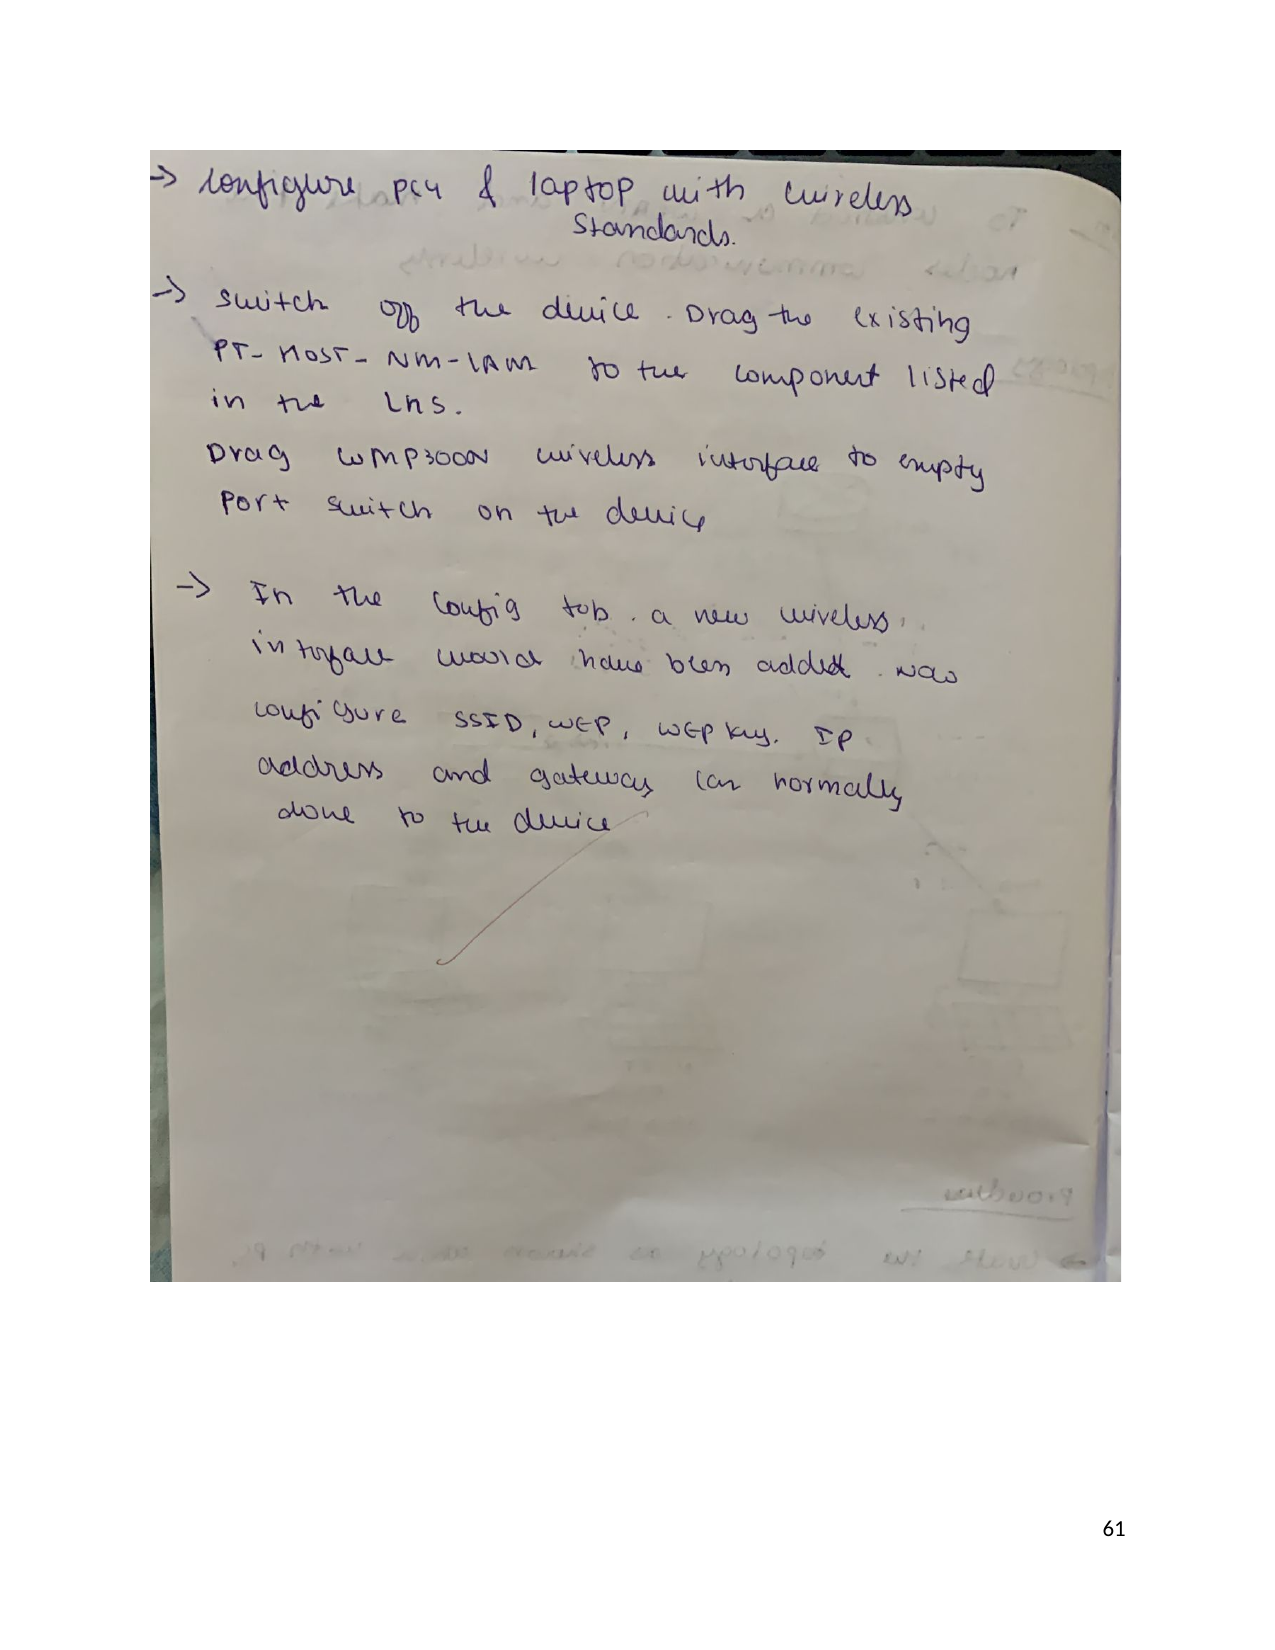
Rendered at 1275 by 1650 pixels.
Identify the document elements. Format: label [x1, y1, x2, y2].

picture [150, 150, 1122, 1282]
